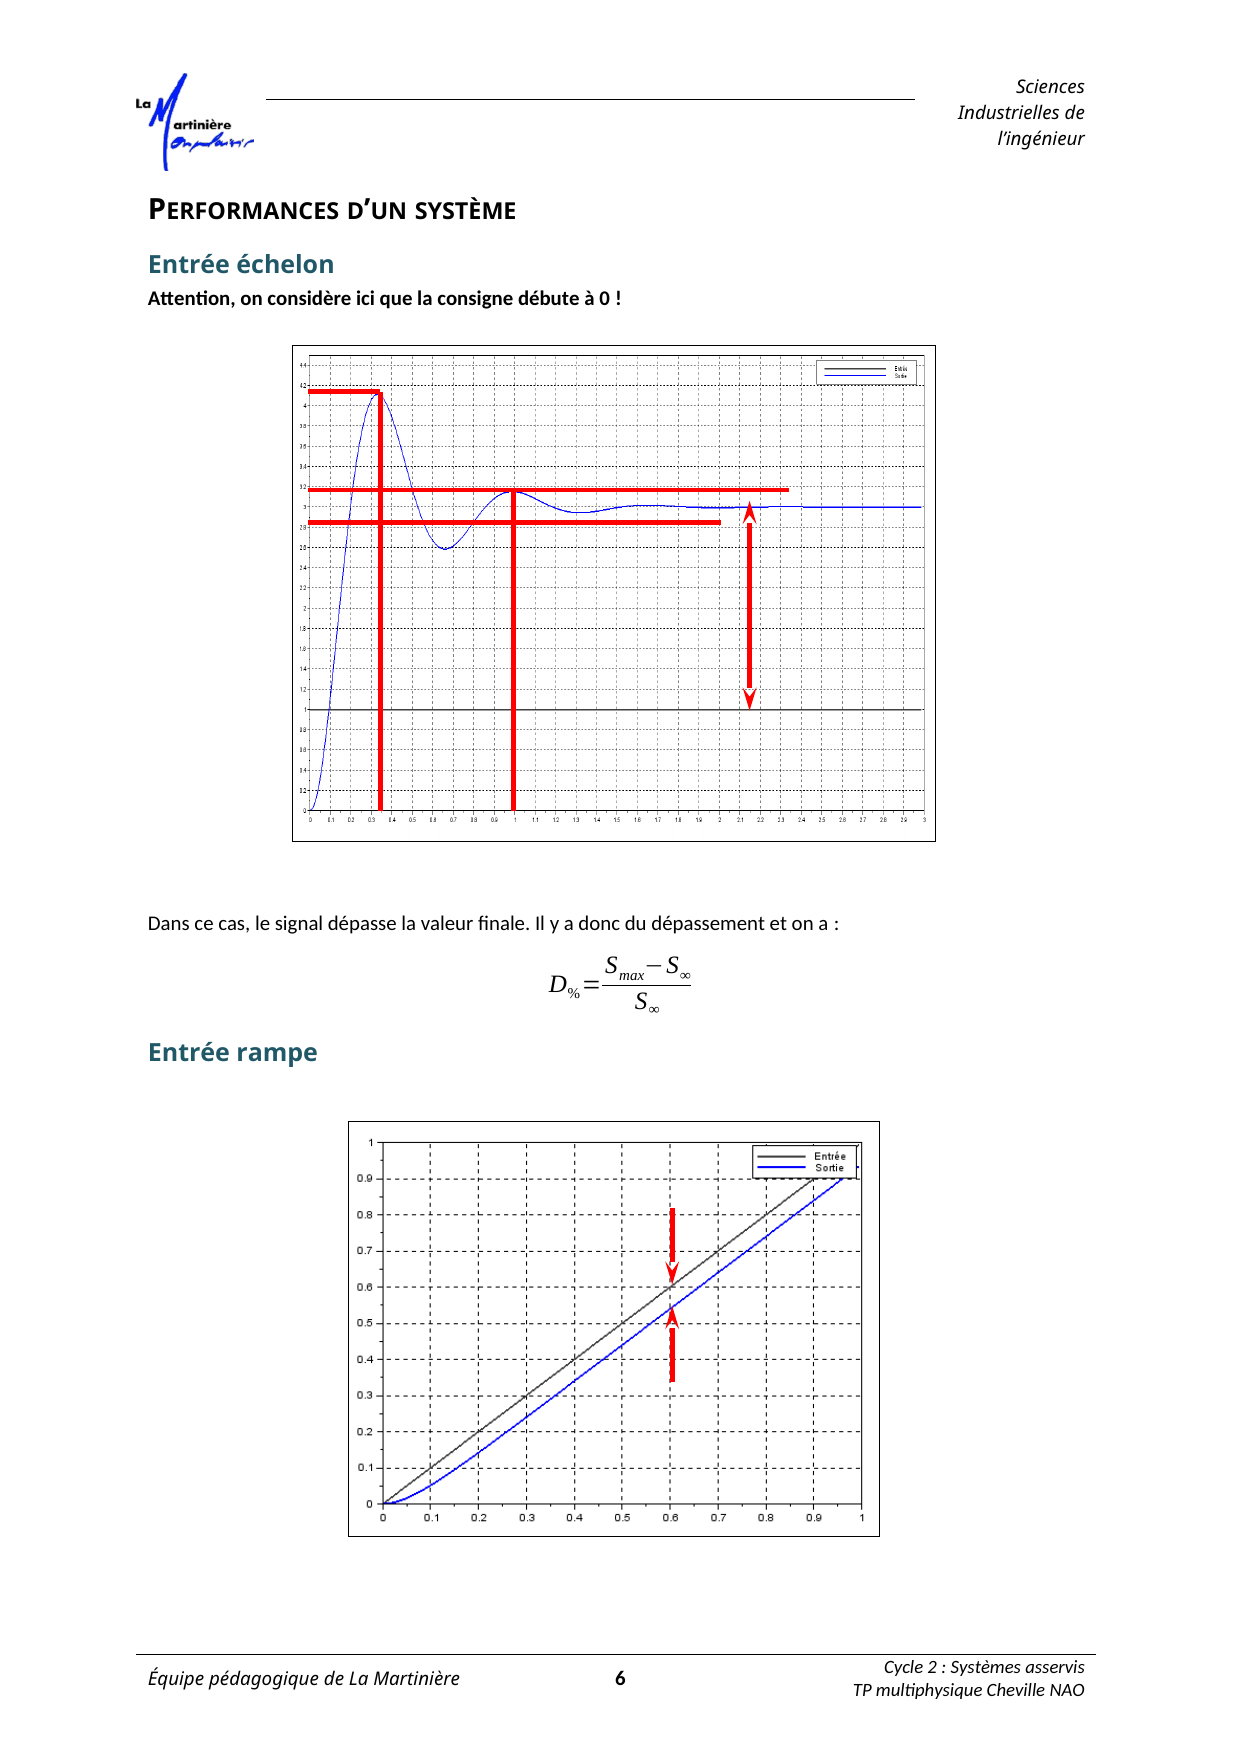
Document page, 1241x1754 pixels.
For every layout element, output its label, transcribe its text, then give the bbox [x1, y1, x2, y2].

subtitle Entrée rampe [148, 1034, 1093, 1068]
picture [349, 1122, 879, 1536]
text Attention, on considère ici que la consigne débute à 0 ! [148, 286, 1093, 311]
text Dans ce cas, le signal dépasse la valeur finale. Il y a donc du dépassement et on a : [148, 910, 1093, 936]
subtitle Performances d’un système [148, 188, 1093, 228]
picture [293, 346, 935, 841]
subtitle Entrée échelon [148, 246, 1093, 280]
picture [136, 73, 254, 171]
